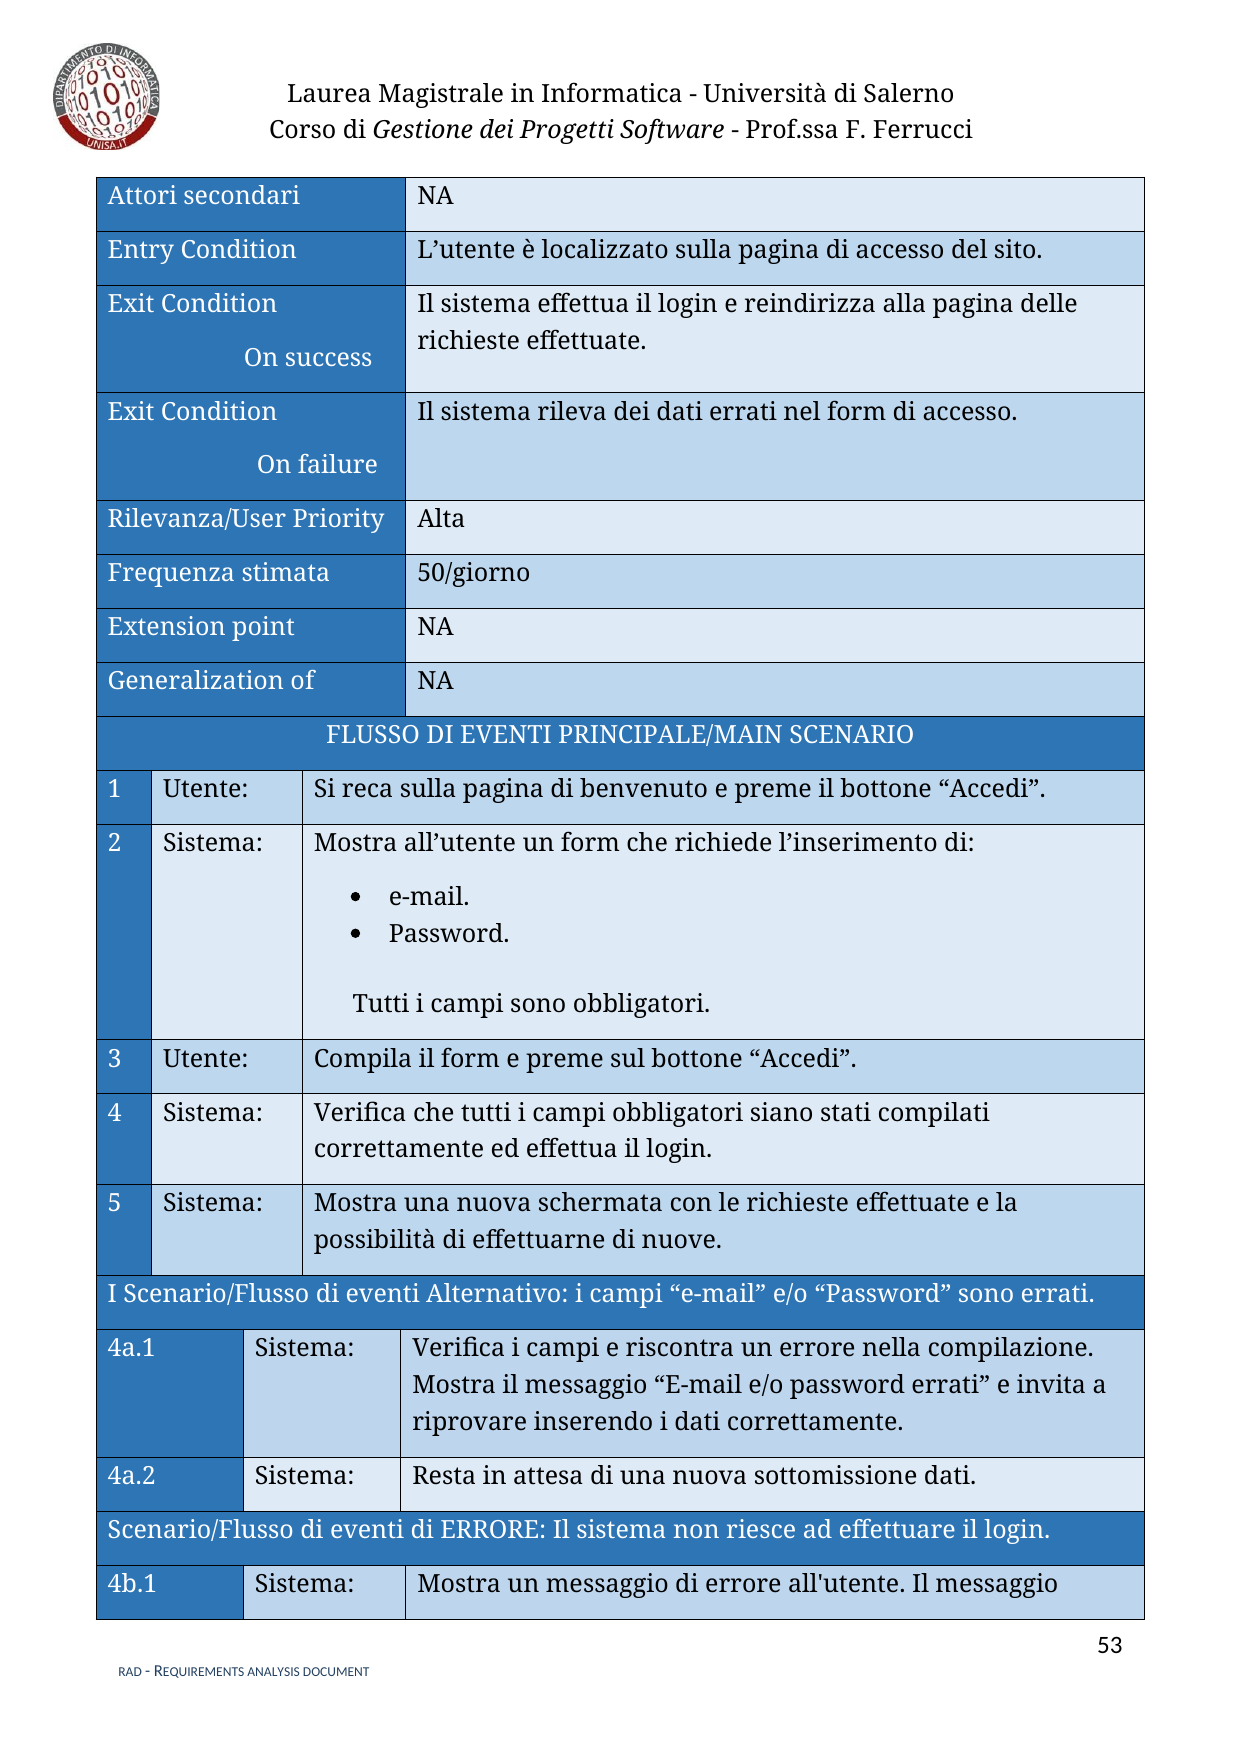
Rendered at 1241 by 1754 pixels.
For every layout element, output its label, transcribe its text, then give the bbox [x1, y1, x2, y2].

table_cell Alta [406, 501, 1144, 554]
table_cell L’utente è localizzato sulla pagina di accesso del sito. [406, 232, 1144, 285]
table_cell NA [406, 178, 1144, 231]
table_cell Generalization of [97, 663, 405, 716]
table_cell Utente: [152, 771, 302, 824]
table_cell Si reca sulla pagina di benvenuto e preme il bottone “Accedi”. [303, 771, 1144, 824]
table_cell 4a.2 [97, 1458, 243, 1511]
table_cell 5 [97, 1185, 151, 1275]
table_cell Exit Condition On failure [97, 393, 405, 500]
table_cell 3 [97, 1040, 151, 1093]
table_cell Sistema: [152, 825, 302, 1039]
table_cell 2 [97, 825, 151, 1039]
table_cell Resta in attesa di una nuova sottomissione dati. [401, 1458, 1144, 1511]
table_cell Compila il form e preme sul bottone “Accedi”. [303, 1040, 1144, 1093]
table_cell Il sistema rileva dei dati errati nel form di accesso. [406, 393, 1144, 500]
table_cell Utente: [152, 1040, 302, 1093]
table_cell I Scenario/Flusso di eventi Alternativo: i campi “e-mail” e/o “Password” sono errati. [97, 1276, 1144, 1329]
table_cell 4a.1 [97, 1330, 243, 1457]
table_cell FLUSSO DI EVENTI PRINCIPALE/MAIN SCENARIO [97, 717, 1144, 770]
table_cell Verifica che tutti i campi obbligatori siano stati compilati correttamente ed effettua il login. [303, 1094, 1144, 1184]
table_cell Frequenza stimata [97, 555, 405, 608]
table_cell Mostra un messaggio di errore all'utente. Il messaggio segnala che non è stato possibile effettuare il login e invita a riprovare più tardi. [406, 1566, 1144, 1619]
table_cell Mostra una nuova schermata con le richieste effettuate e la possibilità di effettuarne di nuove. [303, 1185, 1144, 1275]
table_cell Sistema: [152, 1094, 302, 1184]
picture [53, 43, 160, 150]
table_cell NA [406, 609, 1144, 662]
table_cell 50/giorno [406, 555, 1144, 608]
table_cell Sistema: [152, 1185, 302, 1275]
table_cell Exit Condition On success [97, 286, 405, 392]
table_cell 1 [97, 771, 151, 824]
table_cell 4b.1 [97, 1566, 243, 1619]
table_cell Sistema: [244, 1458, 400, 1511]
table_cell Entry Condition [97, 232, 405, 285]
table_cell 4 [97, 1094, 151, 1184]
table_cell Sistema: [244, 1566, 405, 1619]
table_cell Scenario/Flusso di eventi di ERRORE: Il sistema non riesce ad effettuare il login. [97, 1512, 1144, 1565]
table_cell Extension point [97, 609, 405, 662]
table_cell Sistema: [244, 1330, 400, 1457]
table_cell Verifica i campi e riscontra un errore nella compilazione. Mostra il messaggio “E-mail e/o password errati” e invita a riprovare inserendo i dati correttamente. [401, 1330, 1144, 1457]
table_cell Mostra all’utente un form che richiede l’inserimento di: e-mail. Password. Tutti i campi sono obbligatori. [303, 825, 1144, 1039]
table_cell Il sistema effettua il login e reindirizza alla pagina delle richieste effettuate. [406, 286, 1144, 392]
table_cell Rilevanza/User Priority [97, 501, 405, 554]
table_cell Attori secondari [97, 178, 405, 231]
table_cell NA [406, 663, 1144, 716]
